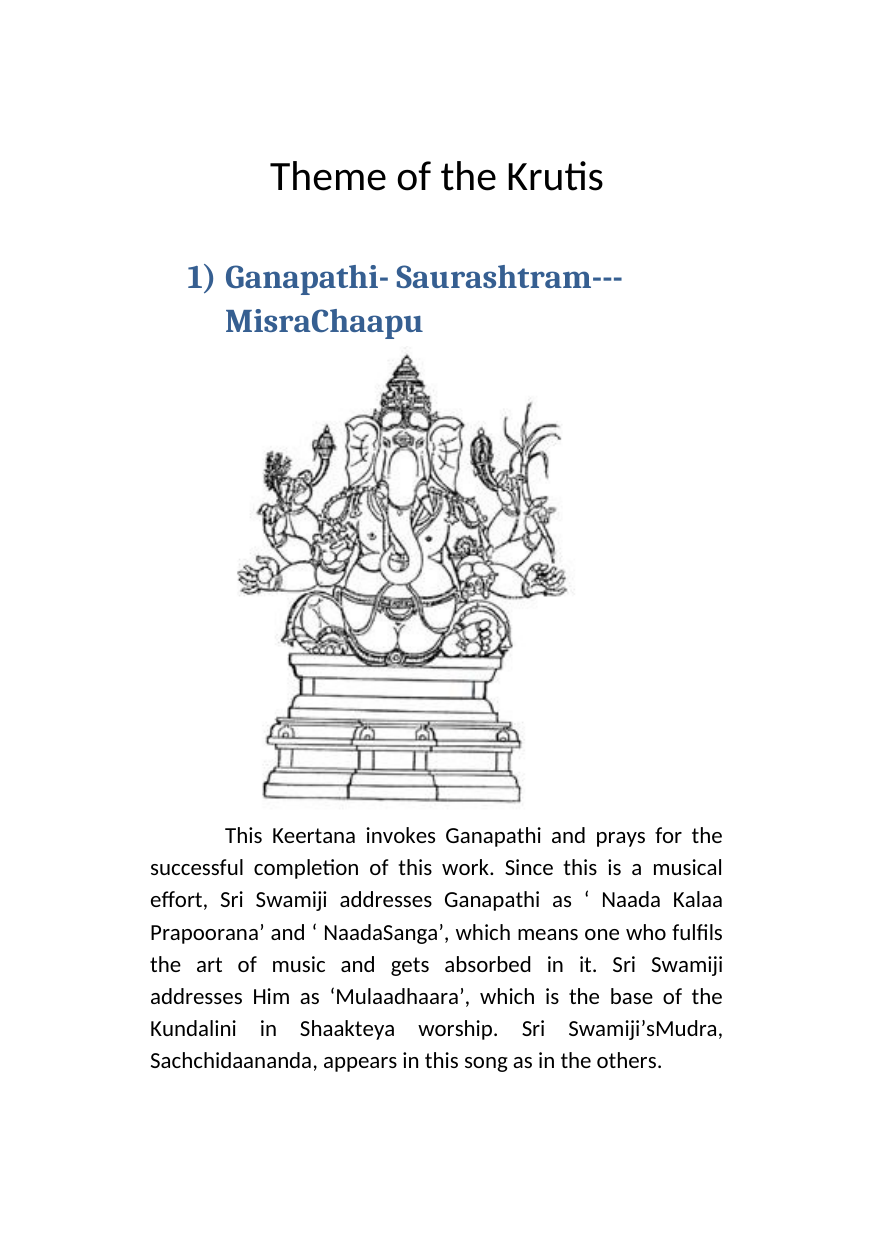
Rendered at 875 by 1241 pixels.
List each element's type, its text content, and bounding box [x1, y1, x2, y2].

picture [225, 346, 580, 816]
text Theme of the Krutis [150, 150, 724, 201]
text This Keertana invokes Ganapathi and prays for the successful completion of this work. Since this is a musical effort, Sri Swamiji addresses Ganapathi as ‘ Naada Kalaa Prapoorana’ and ‘ NaadaSanga’, which means one who fulfils the art of music and gets absorbed in it. Sri Swamiji addresses Him as ‘Mulaadhaara’, which is the base of the Kundalini in Shaakteya worship. Sri Swamiji’sMudra, Sachchidaananda, appears in this song as in the others. [150, 821, 724, 1074]
